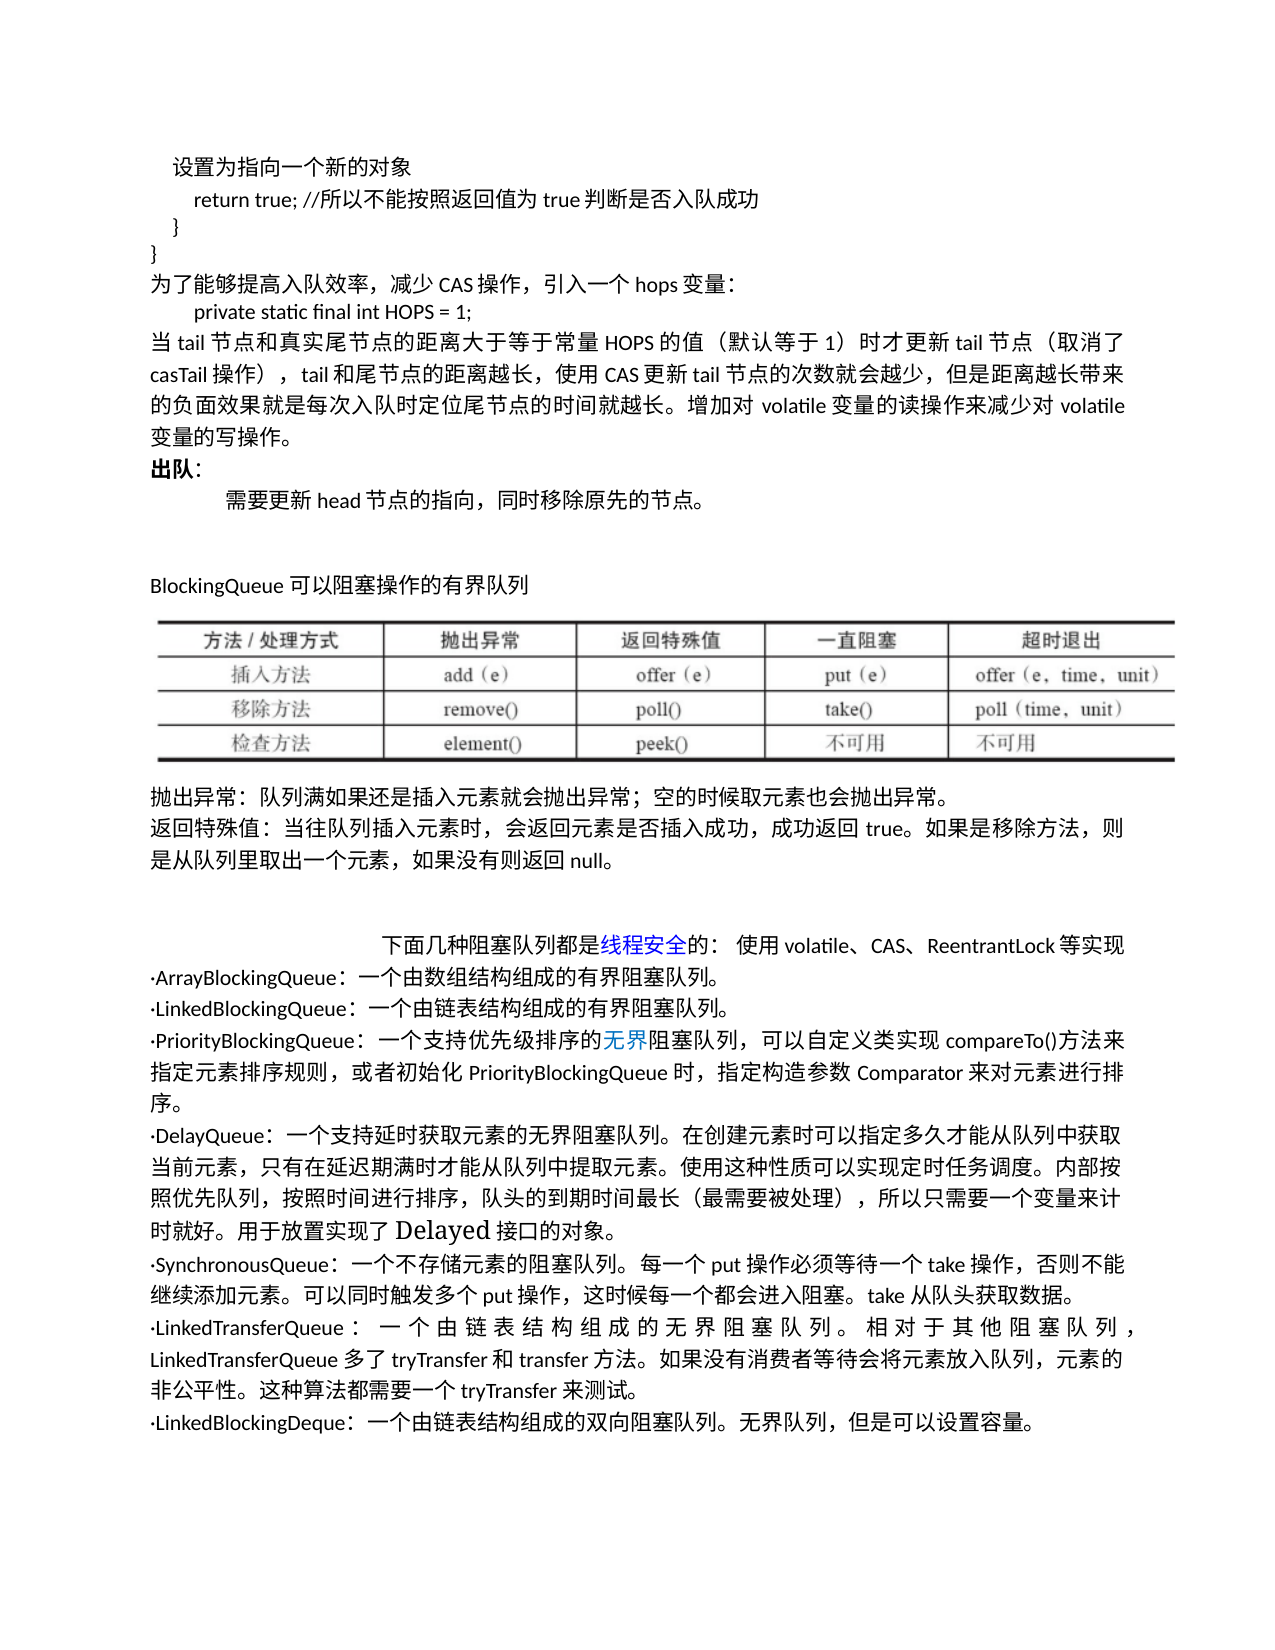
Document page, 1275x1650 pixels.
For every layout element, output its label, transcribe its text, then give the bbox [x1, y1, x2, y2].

text ·LinkedTransferQueue：一个由链表结构组成的无界阻塞队列。相对于其他阻塞队列，LinkedTransferQueue多了tryTransfer和transfer方法。如果没有消费者等待会将元素放入队列，元素的非公平性。这种算法都需要一个tryTransfer 来测试。 [150, 1310, 1125, 1405]
text 为了能够提高入队效率，减少CAS操作，引入一个hops变量： [150, 267, 1125, 298]
text ·LinkedBlockingQueue：一个由链表结构组成的有界阻塞队列。 [150, 991, 1125, 1023]
text ·ArrayBlockingQueue：一个由数组结构组成的有界阻塞队列。 [150, 959, 1125, 991]
text ·DelayQueue：一个支持延时获取元素的无界阻塞队列。在创建元素时可以指定多久才能从队列中获取当前元素，只有在延迟期满时才能从队列中提取元素。使用这种性质可以实现定时任务调度。内部按照优先队列，按照时间进行排序，队头的到期时间最长（最需要被处理），所以只需要一个变量来计时就好。用于放置实现了Delayed接口的对象。 [150, 1118, 1125, 1247]
text ·SynchronousQueue：一个不存储元素的阻塞队列。每一个put操作必须等待一个take操作，否则不能继续添加元素。可以同时触发多个put操作，这时候每一个都会进入阻塞。take 从队头获取数据。 [150, 1247, 1125, 1310]
text } [150, 240, 1125, 267]
text ·LinkedBlockingDeque：一个由链表结构组成的双向阻塞队列。无界队列，但是可以设置容量。 [150, 1405, 1125, 1437]
text 下面几种阻塞队列都是线程安全的： 使用volatile、CAS、ReentrantLock等实现 [150, 928, 1125, 959]
text return true; //所以不能按照返回值为true判断是否入队成功 [172, 182, 1125, 213]
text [172, 150, 1125, 182]
text ·PriorityBlockingQueue：一个支持优先级排序的无界阻塞队列，可以自定义类实现compareTo()方法来指定元素排序规则，或者初始化PriorityBlockingQueue时，指定构造参数Comparator来对元素进行排序。 [150, 1023, 1125, 1118]
text private static final int HOPS = 1; [150, 298, 1125, 325]
text 抛出异常：队列满如果还是插入元素就会抛出异常；空的时候取元素也会抛出异常。 [150, 780, 1125, 811]
text 当tail节点和真实尾节点的距离大于等于常量HOPS的值（默认等于1）时才更新tail节点（取消了casTail操作），tail和尾节点的距离越长，使用CAS更新tail节点的次数就会越少，但是距离越长带来的负面效果就是每次入队时定位尾节点的时间就越长。增加对volatile变量的读操作来减少对volatile变量的写操作。 [150, 325, 1125, 452]
text } [172, 213, 1125, 240]
picture [150, 600, 1175, 780]
text 返回特殊值：当往队列插入元素时，会返回元素是否插入成功，成功返回true。如果是移除方法，则是从队列里取出一个元素，如果没有则返回null。 [150, 811, 1125, 874]
text BlockingQueue 可以阻塞操作的有界队列 [150, 568, 1125, 600]
text 出队： 需要更新head节点的指向，同时移除原先的节点。 [150, 452, 1125, 515]
